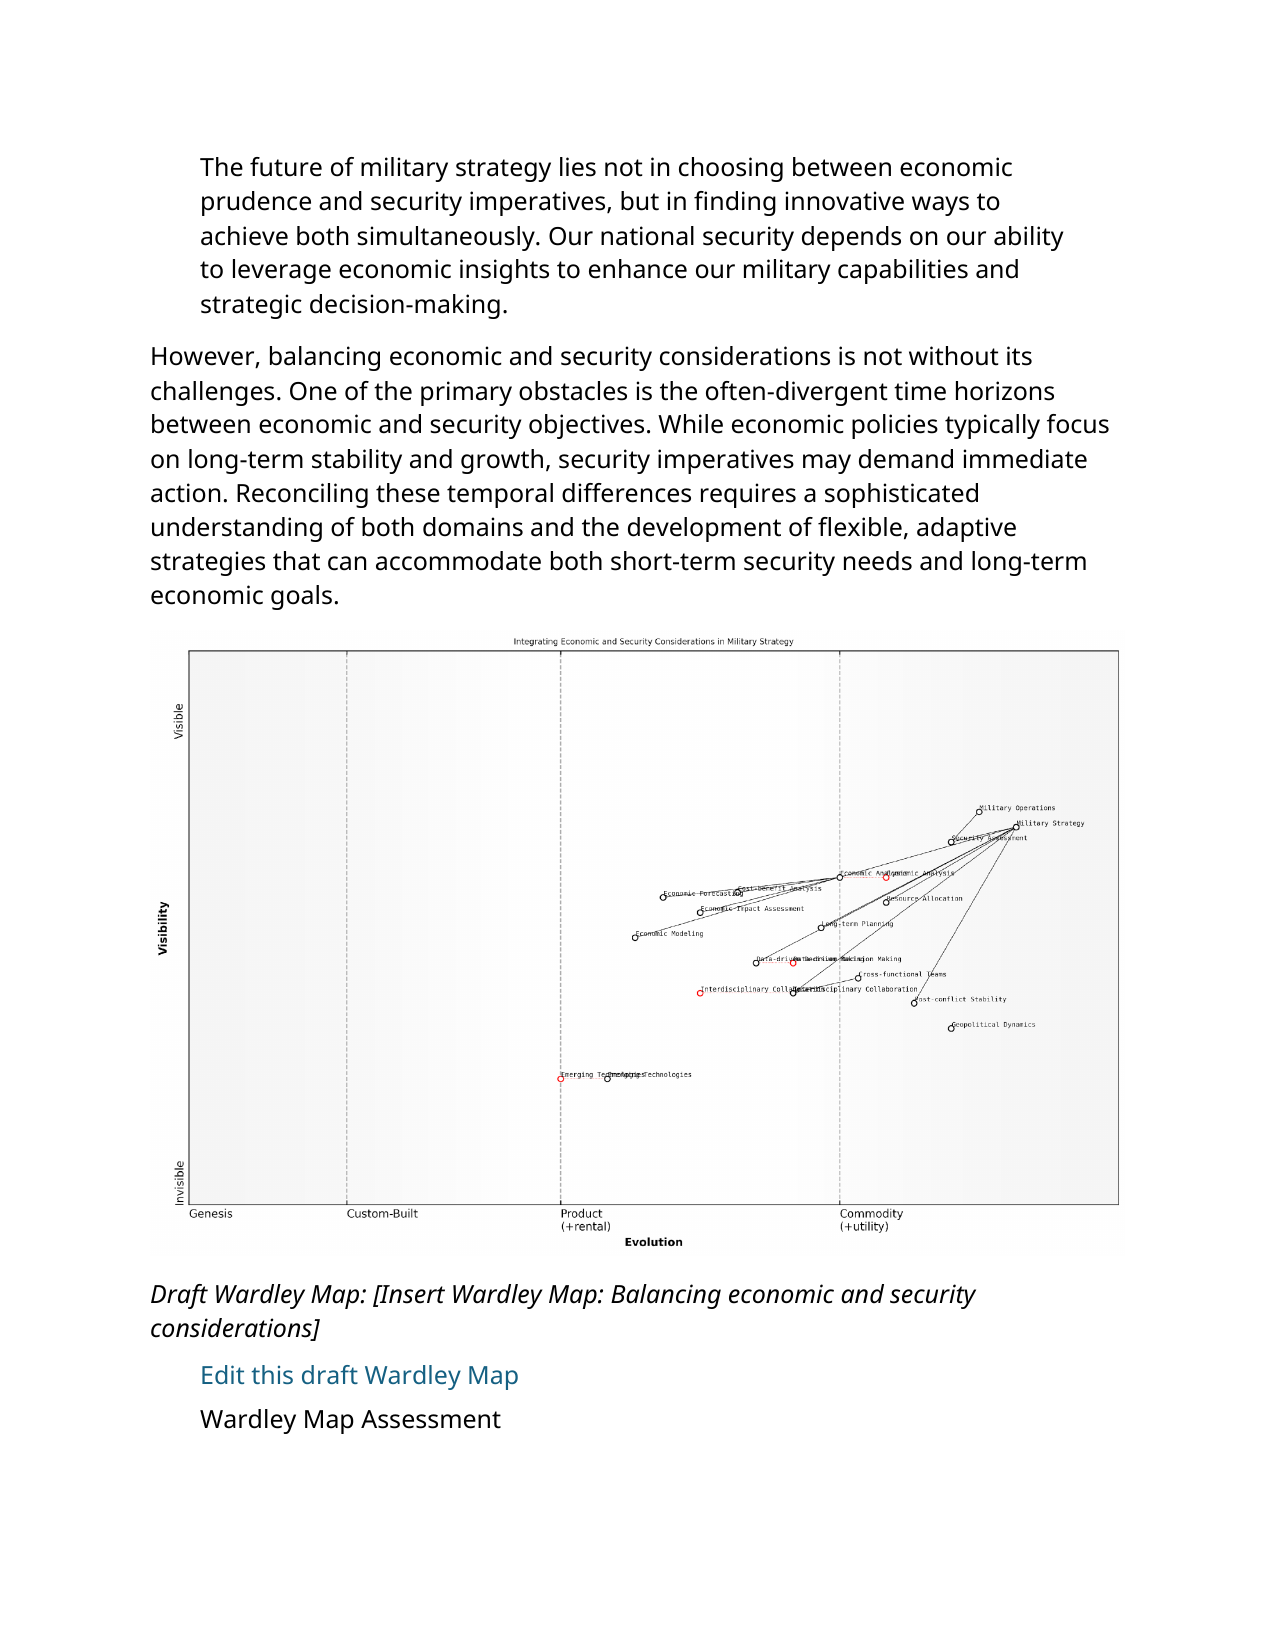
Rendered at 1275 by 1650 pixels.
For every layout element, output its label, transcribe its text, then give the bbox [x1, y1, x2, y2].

text Wardley Map Assessment [200, 1402, 1075, 1436]
text Edit this draft Wardley Map [200, 1357, 1075, 1392]
text However, balancing economic and security considerations is not without its challenges. One of the primary obstacles is the often-divergent time horizons between economic and security objectives. While economic policies typically focus on long-term stability and growth, security imperatives may demand immediate action. Reconciling these temporal differences requires a sophisticated understanding of both domains and the development of flexible, adaptive strategies that can accommodate both short-term security needs and long-term economic goals. [150, 339, 1125, 612]
picture [150, 630, 1125, 1256]
text Draft Wardley Map: [Insert Wardley Map: Balancing economic and security considerations] [150, 1277, 1125, 1345]
text The future of military strategy lies not in choosing between economic prudence and security imperatives, but in finding innovative ways to achieve both simultaneously. Our national security depends on our ability to leverage economic insights to enhance our military capabilities and strategic decision-making. [200, 150, 1075, 320]
